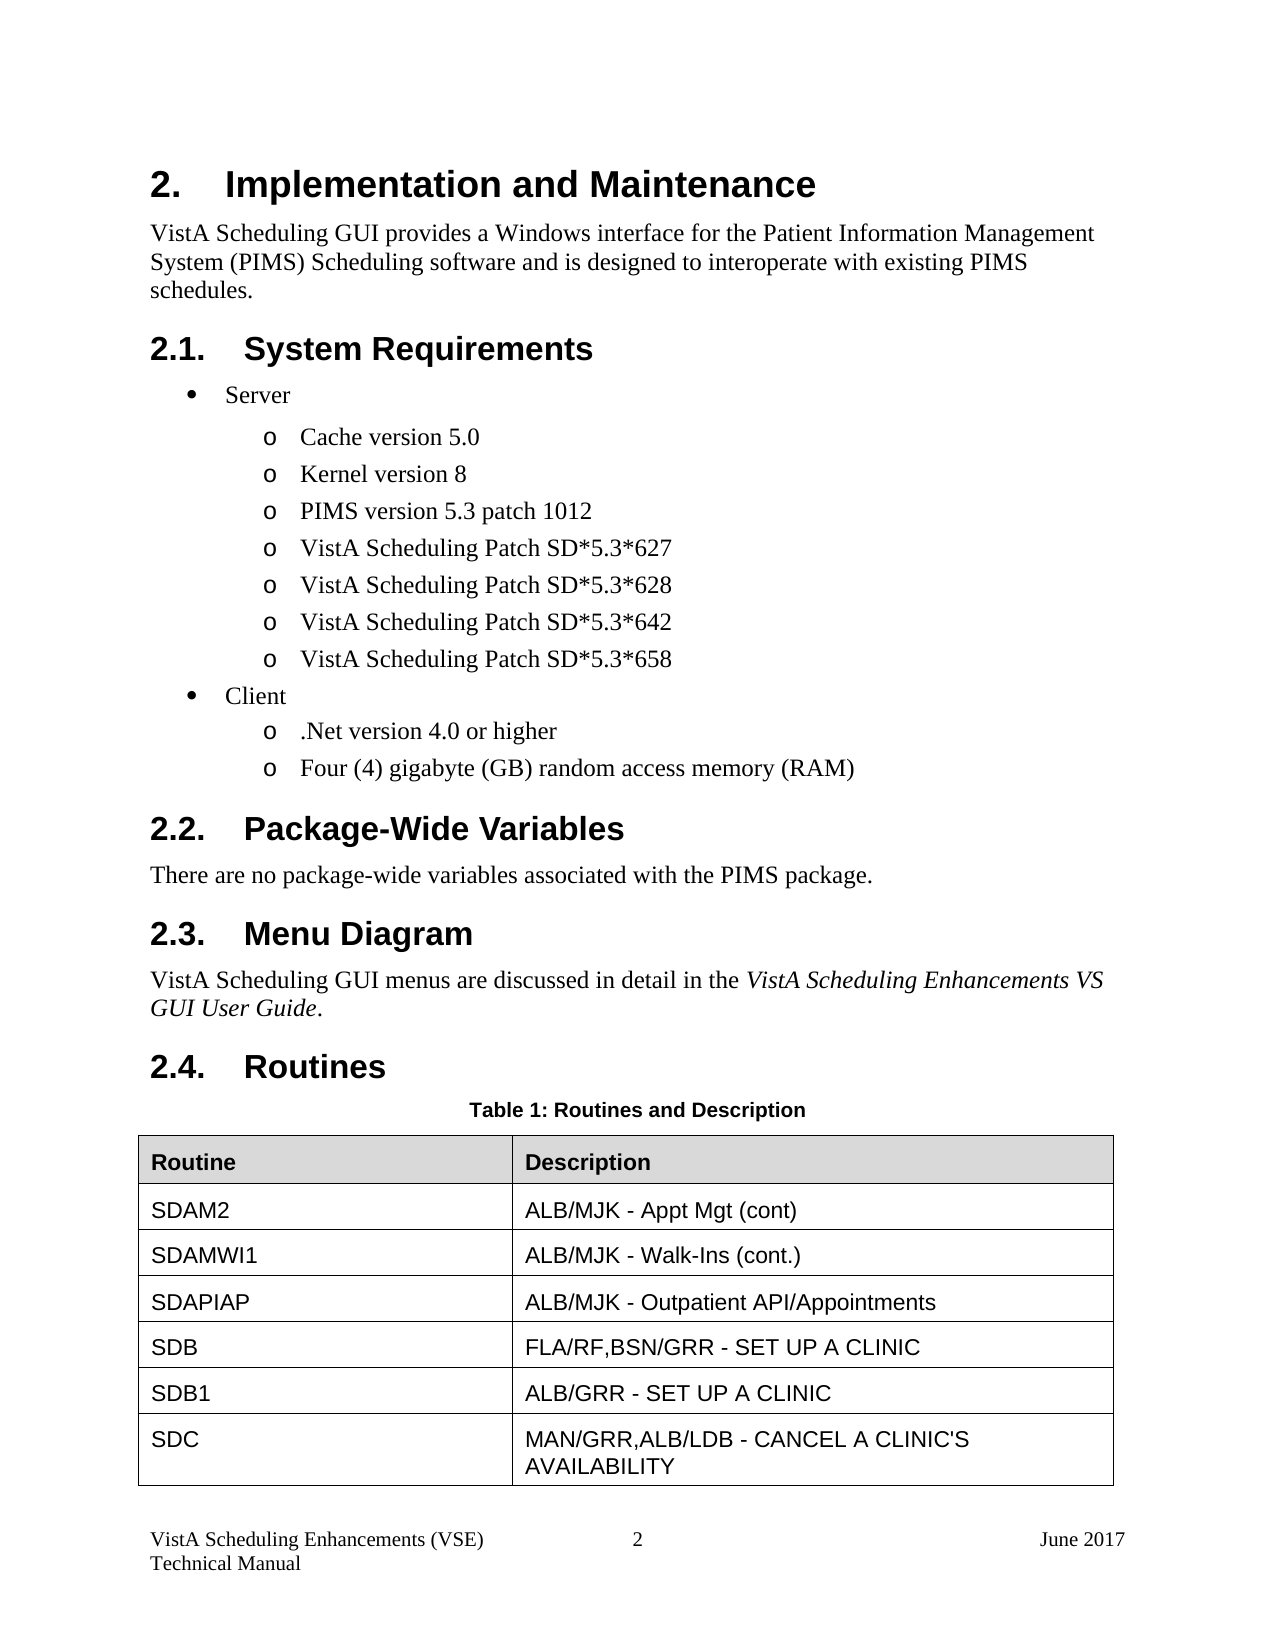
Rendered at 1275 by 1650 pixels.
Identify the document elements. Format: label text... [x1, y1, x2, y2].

table_header Description [513, 1136, 1113, 1183]
subtitle System Requirements [150, 329, 1125, 368]
subtitle Package-Wide Variables [150, 809, 1125, 847]
table_cell SDAMWI1 [139, 1230, 512, 1275]
list Four (4) gigabyte (GB) random access memory (RAM) [262, 753, 1125, 784]
subtitle Routines [150, 1047, 1125, 1086]
list VistA Scheduling Patch SD*5.3*627 [262, 533, 1125, 564]
table_header Routine [139, 1136, 512, 1183]
list Server [187, 380, 1125, 409]
table_cell SDAPIAP [139, 1276, 512, 1321]
list Cache version 5.0 [262, 422, 1125, 452]
table_cell SDB1 [139, 1368, 512, 1413]
list PIMS version 5.3 patch 1012 [262, 496, 1125, 527]
table_cell SDB [139, 1322, 512, 1367]
list Client [187, 681, 1125, 710]
list VistA Scheduling Patch SD*5.3*642 [262, 607, 1125, 638]
table_cell ALB/MJK - Walk-Ins (cont.) [513, 1230, 1113, 1275]
subtitle Implementation and Maintenance [150, 162, 1125, 206]
list .Net version 4.0 or higher [262, 716, 1125, 747]
table_cell MAN/GRR,ALB/LDB - CANCEL A CLINIC'S AVAILABILITY [513, 1414, 1113, 1485]
text VistA Scheduling GUI provides a Windows interface for the Patient Information Management System (PIMS) Scheduling software and is designed to interoperate with existing PIMS schedules. [150, 218, 1125, 304]
table_cell FLA/RF,BSN/GRR - SET UP A CLINIC [513, 1322, 1113, 1367]
text There are no package-wide variables associated with the PIMS package. [150, 860, 1125, 889]
subtitle Menu Diagram [150, 914, 1125, 952]
table_cell ALB/GRR - SET UP A CLINIC [513, 1368, 1113, 1413]
list VistA Scheduling Patch SD*5.3*628 [262, 570, 1125, 601]
table_cell SDC [139, 1414, 512, 1485]
table_cell SDAM2 [139, 1184, 512, 1229]
table_cell ALB/MJK - Appt Mgt (cont) [513, 1184, 1113, 1229]
table_cell ALB/MJK - Outpatient API/Appointments [513, 1276, 1113, 1321]
text VistA Scheduling GUI menus are discussed in detail in the VistA Scheduling Enhancements VS GUI User Guide. [150, 965, 1125, 1022]
text Table 1: Routines and Description [150, 1098, 1125, 1122]
list Kernel version 8 [262, 459, 1125, 489]
list VistA Scheduling Patch SD*5.3*658 [262, 644, 1125, 675]
